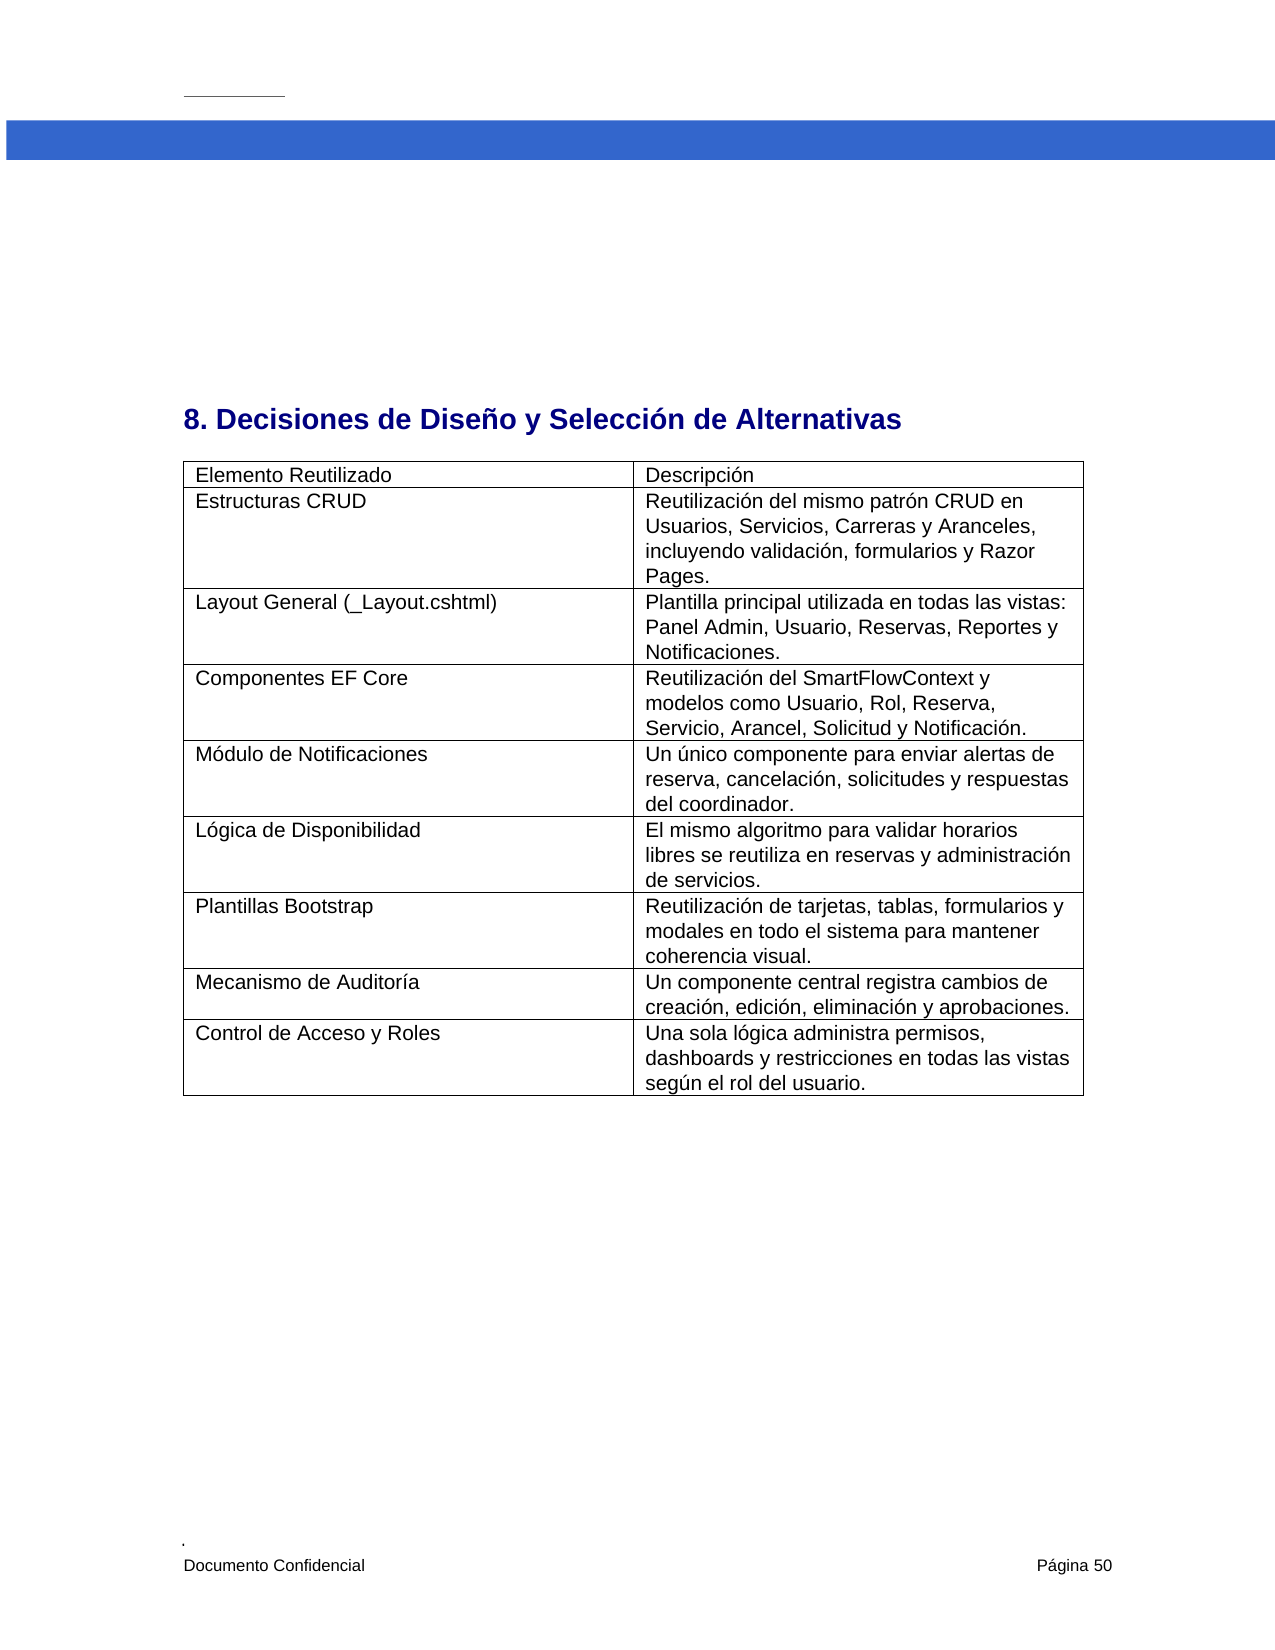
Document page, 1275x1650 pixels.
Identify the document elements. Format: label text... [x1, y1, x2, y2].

table_cell Control de Acceso y Roles [184, 1020, 633, 1095]
table_cell El mismo algoritmo para validar horarios libres se reutiliza en reservas y administración de servicios. [634, 817, 1083, 892]
table_cell Estructuras CRUD [184, 488, 633, 588]
table_cell Reutilización del mismo patrón CRUD en Usuarios, Servicios, Carreras y Aranceles, incluyendo validación, formularios y Razor Pages. [634, 488, 1083, 588]
table_cell Plantilla principal utilizada en todas las vistas: Panel Admin, Usuario, Reservas, Reportes y Notificaciones. [634, 589, 1083, 664]
table_header Elemento Reutilizado [184, 462, 633, 487]
table_cell Módulo de Notificaciones [184, 741, 633, 816]
table_cell Mecanismo de Auditoría [184, 969, 633, 1019]
table_header Descripción [634, 462, 1083, 487]
table_cell Una sola lógica administra permisos, dashboards y restricciones en todas las vistas según el rol del usuario. [634, 1020, 1083, 1095]
table_cell Plantillas Bootstrap [184, 893, 633, 968]
table_cell Lógica de Disponibilidad [184, 817, 633, 892]
table_cell Layout General (_Layout.cshtml) [184, 589, 633, 664]
table_cell Componentes EF Core [184, 665, 633, 740]
table_cell Reutilización de tarjetas, tablas, formularios y modales en todo el sistema para mantener coherencia visual. [634, 893, 1083, 968]
table_cell Reutilización del SmartFlowContext y modelos como Usuario, Rol, Reserva, Servicio, Arancel, Solicitud y Notificación. [634, 665, 1083, 740]
text 8. Decisiones de Diseño y Selección de Alternativas [183, 402, 1125, 436]
table_cell Un único componente para enviar alertas de reserva, cancelación, solicitudes y respuestas del coordinador. [634, 741, 1083, 816]
table_cell Un componente central registra cambios de creación, edición, eliminación y aprobaciones. [634, 969, 1083, 1019]
